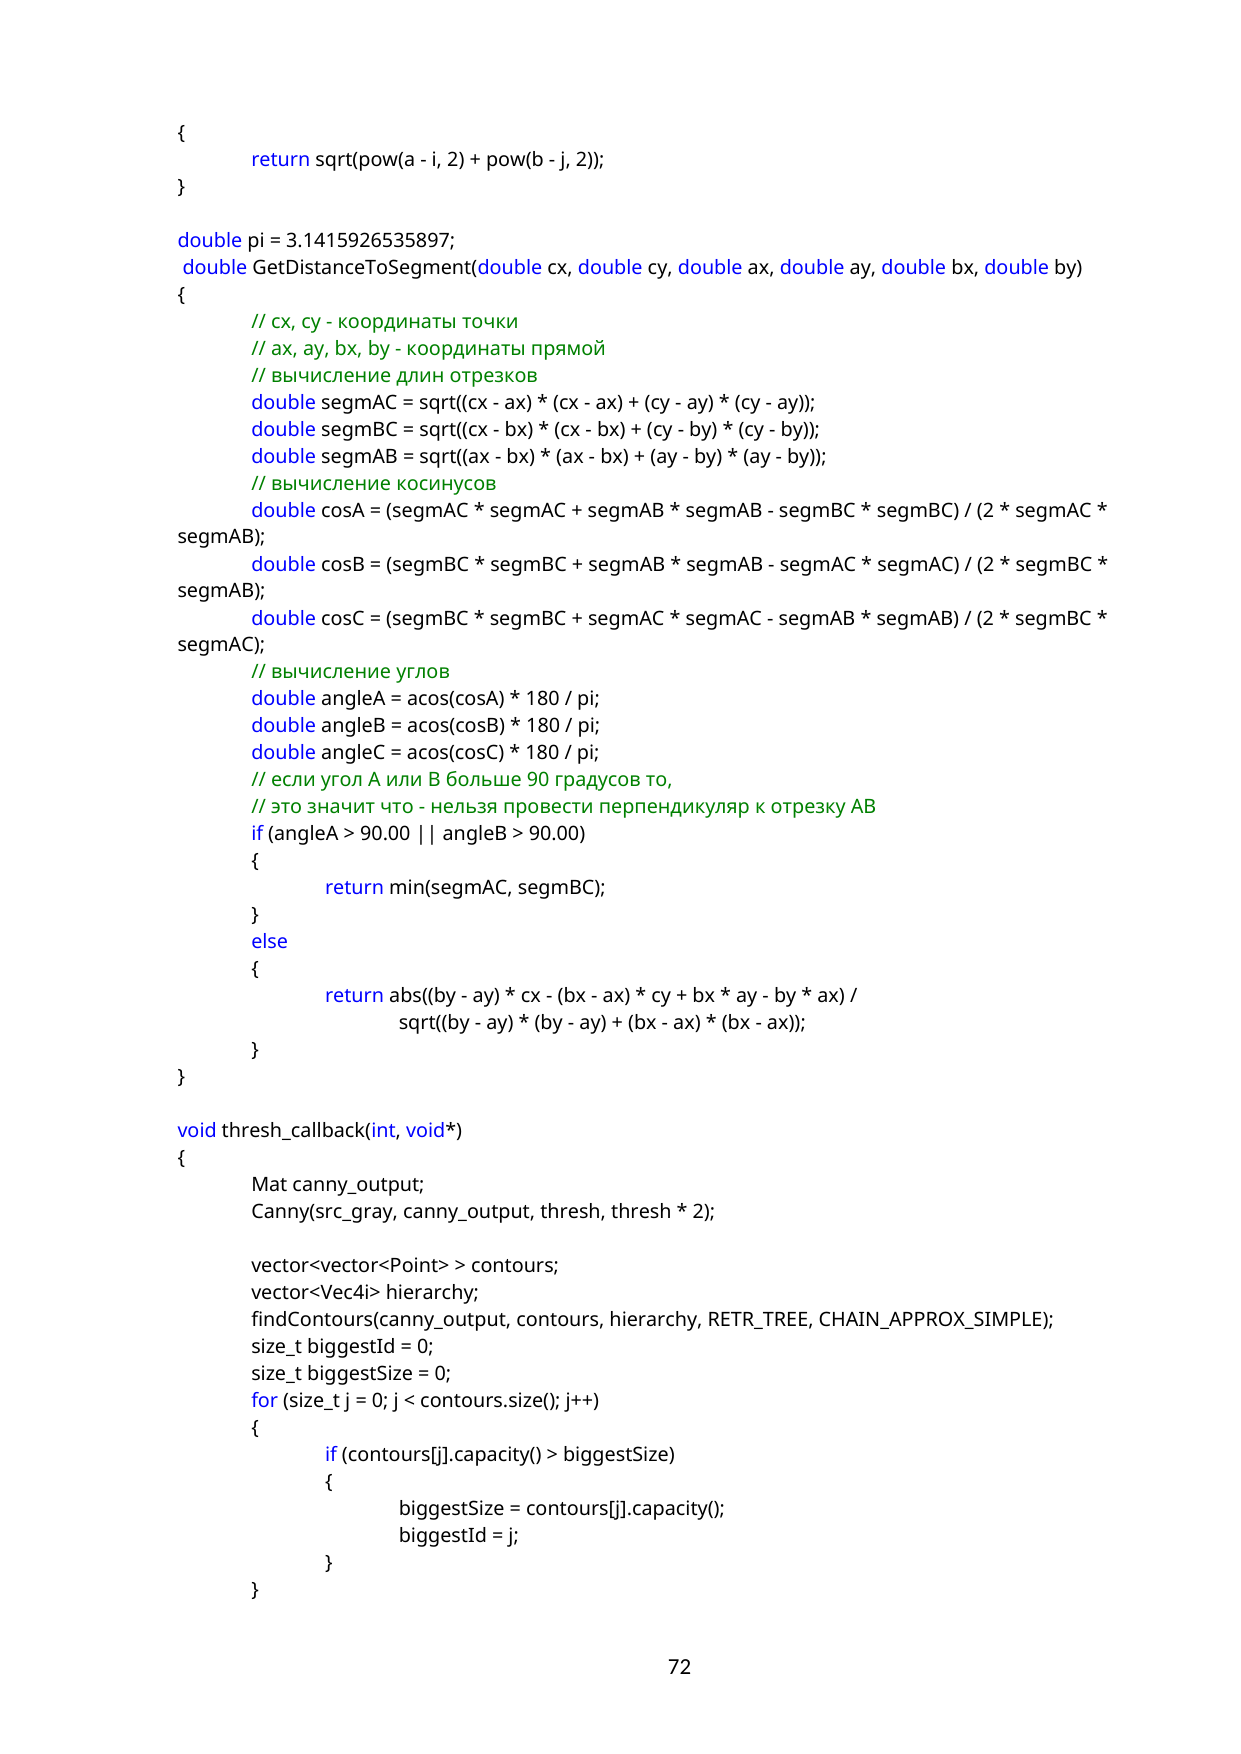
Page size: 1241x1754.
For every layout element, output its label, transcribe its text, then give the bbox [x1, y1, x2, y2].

text // ax, ay, bx, by - координаты прямой [177, 334, 1181, 361]
text { [177, 847, 1181, 873]
text double cosA = (segmAC * segmAC + segmAB * segmAB - segmBC * segmBC) / (2 * segmAC * segmAB); [177, 496, 1181, 550]
text Canny(src_gray, canny_output, thresh, thresh * 2); [177, 1197, 1181, 1224]
text { [177, 1413, 1181, 1440]
text return abs((by - ay) * cx - (bx - ax) * cy + bx * ay - by * ax) / [177, 981, 1181, 1008]
text { [177, 1143, 1181, 1170]
text size_t biggestId = 0; [177, 1332, 1181, 1359]
text double segmAB = sqrt((ax - bx) * (ax - bx) + (ay - by) * (ay - by)); [177, 442, 1181, 469]
text // вычисление углов [177, 658, 1181, 685]
text } [177, 901, 1181, 927]
text } [177, 1575, 1181, 1602]
text double segmBC = sqrt((cx - bx) * (cx - bx) + (cy - by) * (cy - by)); [177, 415, 1181, 442]
text double pi = 3.1415926535897; [177, 226, 1181, 253]
text } [177, 1548, 1181, 1575]
text else [177, 927, 1181, 954]
text double angleB = acos(cosB) * 180 / pi; [177, 712, 1181, 739]
text vector<vector<Point> > contours; [177, 1251, 1181, 1278]
text // cx, cy - координаты точки [177, 307, 1181, 334]
text return min(segmAC, segmBC); [177, 873, 1181, 901]
text double segmAC = sqrt((cx - ax) * (cx - ax) + (cy - ay) * (cy - ay)); [177, 388, 1181, 415]
text biggestSize = contours[j].capacity(); [177, 1494, 1181, 1521]
text size_t biggestSize = 0; [177, 1359, 1181, 1386]
text } [177, 1062, 1181, 1089]
text // вычисление косинусов [177, 469, 1181, 496]
text // это значит что - нельзя провести перпендикуляр к отрезку AB [177, 793, 1181, 819]
text } [177, 1035, 1181, 1062]
text sqrt((by - ay) * (by - ay) + (bx - ax) * (bx - ax)); [177, 1008, 1181, 1035]
text { [177, 118, 1181, 145]
text void thresh_callback(int, void*) [177, 1116, 1181, 1143]
text double cosB = (segmBC * segmBC + segmAB * segmAB - segmAC * segmAC) / (2 * segmBC * segmAB); [177, 550, 1181, 604]
text { [177, 280, 1181, 307]
text Mat canny_output; [177, 1170, 1181, 1197]
text vector<Vec4i> hierarchy; [177, 1278, 1181, 1305]
text return sqrt(pow(a - i, 2) + pow(b - j, 2)); [177, 145, 1181, 172]
text findContours(canny_output, contours, hierarchy, RETR_TREE, CHAIN_APPROX_SIMPLE); [177, 1305, 1181, 1332]
text } [177, 172, 1181, 199]
text double GetDistanceToSegment(double cx, double cy, double ax, double ay, double bx, double by) [177, 253, 1181, 280]
text // если угол А или B больше 90 градусов то, [177, 766, 1181, 793]
text double angleC = acos(cosC) * 180 / pi; [177, 739, 1181, 766]
text if (contours[j].capacity() > biggestSize) [177, 1440, 1181, 1467]
text { [177, 1467, 1181, 1494]
text // вычисление длин отрезков [177, 361, 1181, 388]
text double cosC = (segmBC * segmBC + segmAC * segmAC - segmAB * segmAB) / (2 * segmBC * segmAC); [177, 604, 1181, 658]
text double angleA = acos(cosA) * 180 / pi; [177, 685, 1181, 712]
text { [177, 954, 1181, 981]
text for (size_t j = 0; j < contours.size(); j++) [177, 1386, 1181, 1413]
text if (angleA > 90.00 || angleB > 90.00) [177, 819, 1181, 847]
text biggestId = j; [177, 1521, 1181, 1548]
